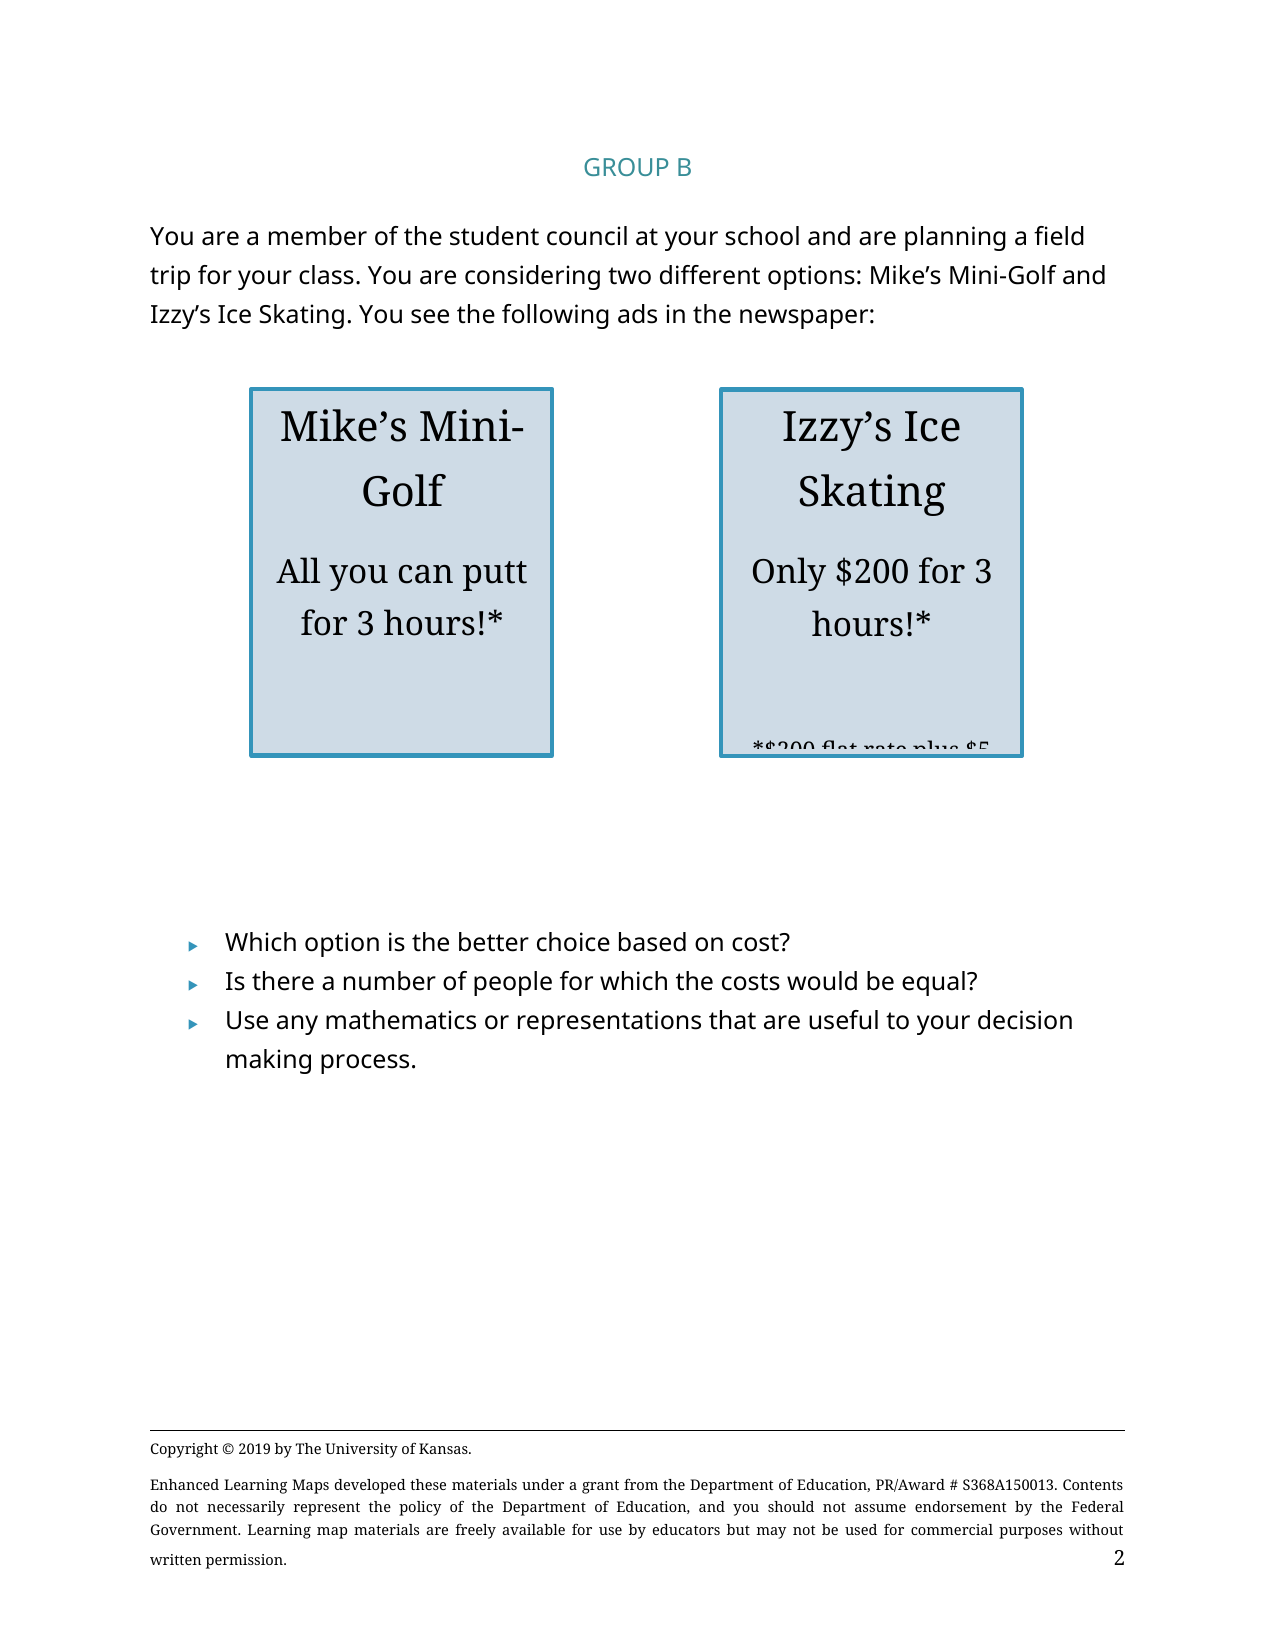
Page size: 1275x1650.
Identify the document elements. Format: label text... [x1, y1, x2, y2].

text You are a member of the student council at your school and are planning a field trip for your class. You are considering two different options: Mike’s Mini-Golf and Izzy’s Ice Skating. You see the following ads in the newspaper: [150, 218, 1125, 331]
list Which option is the better choice based on cost? [187, 924, 1125, 958]
list Is there a number of people for which the costs would be equal? [187, 963, 1125, 998]
subtitle Group B [150, 150, 1125, 184]
list Use any mathematics or representations that are useful to your decision making process. [187, 1003, 1125, 1076]
